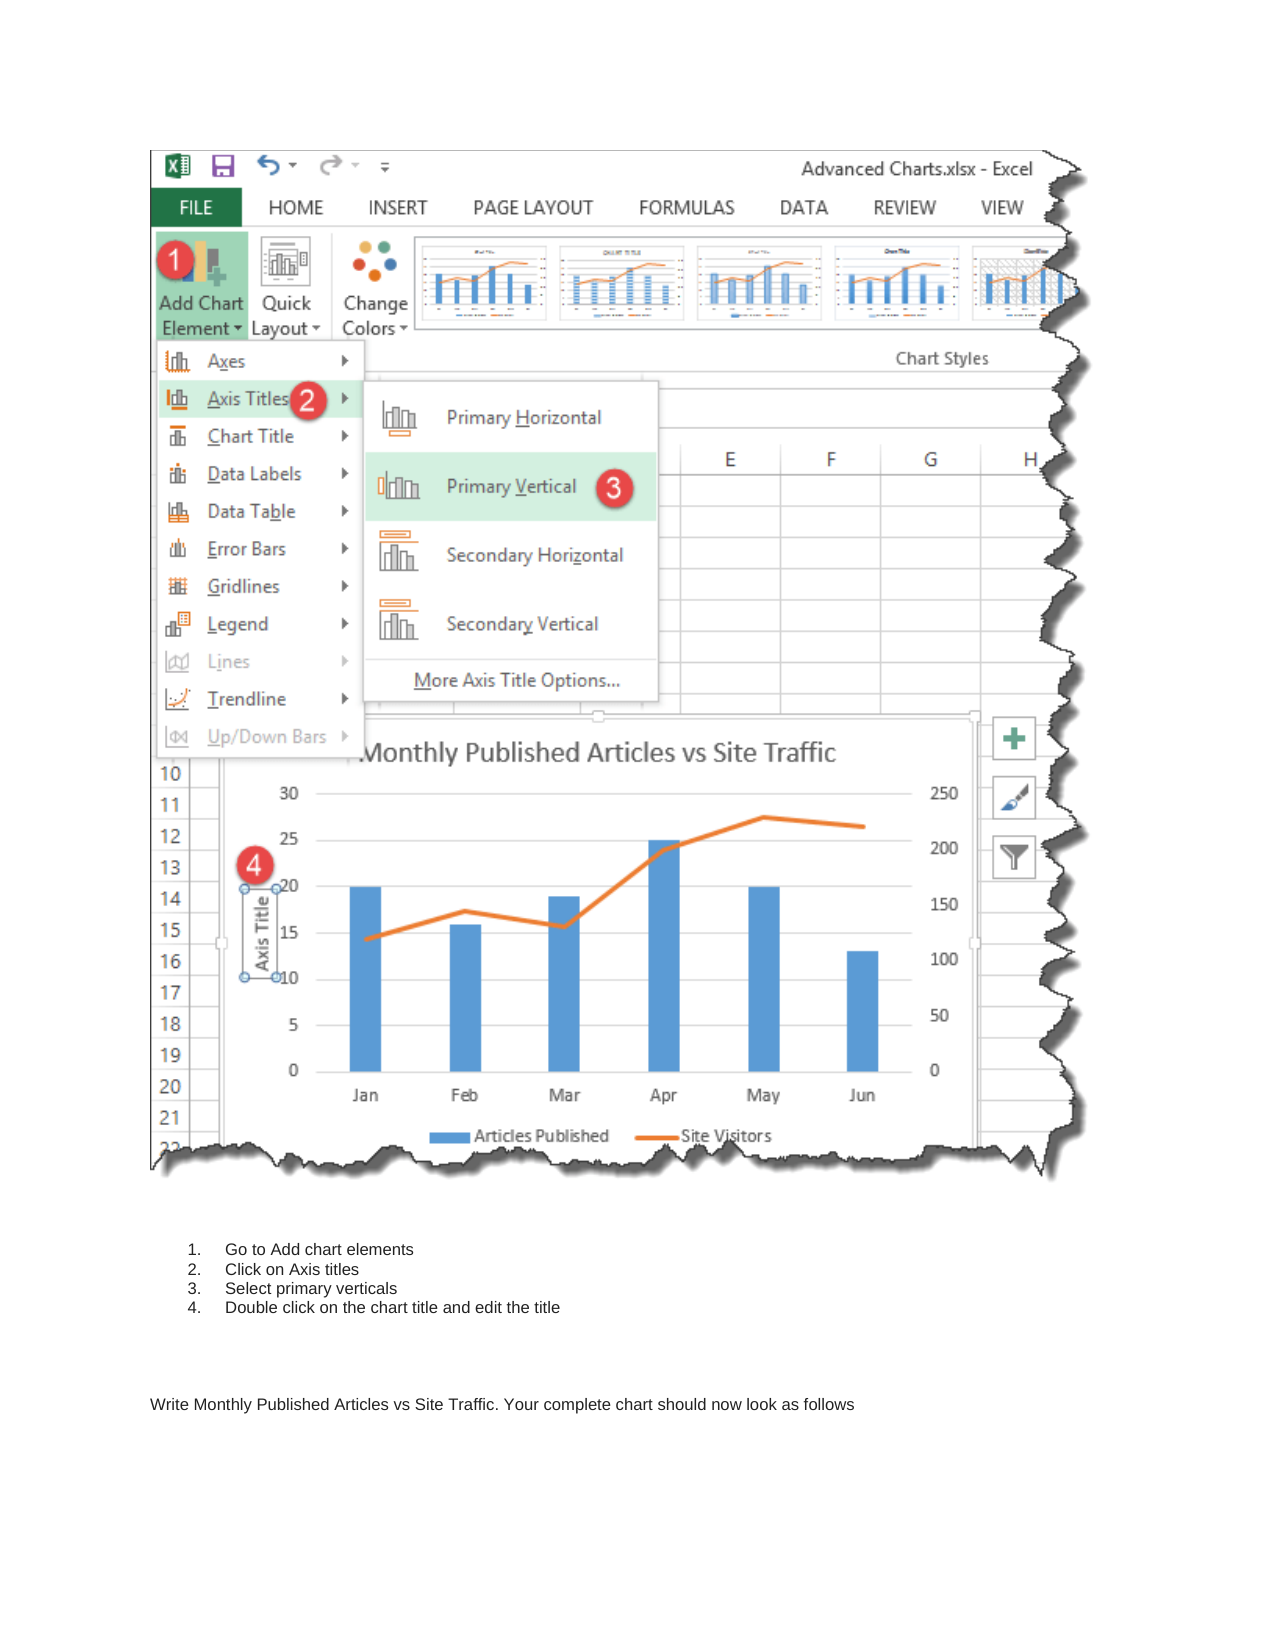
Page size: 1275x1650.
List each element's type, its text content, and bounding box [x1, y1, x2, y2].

list Double click on the chart title and edit the title [187, 1298, 1125, 1317]
text Write Monthly Published Articles vs Site Traffic. Your complete chart should now look as follows [150, 1394, 1125, 1413]
picture [150, 150, 1113, 1211]
list Go to Add chart elements [187, 1240, 1125, 1259]
list Select primary verticals [187, 1278, 1125, 1298]
list Click on Axis titles [187, 1259, 1125, 1278]
